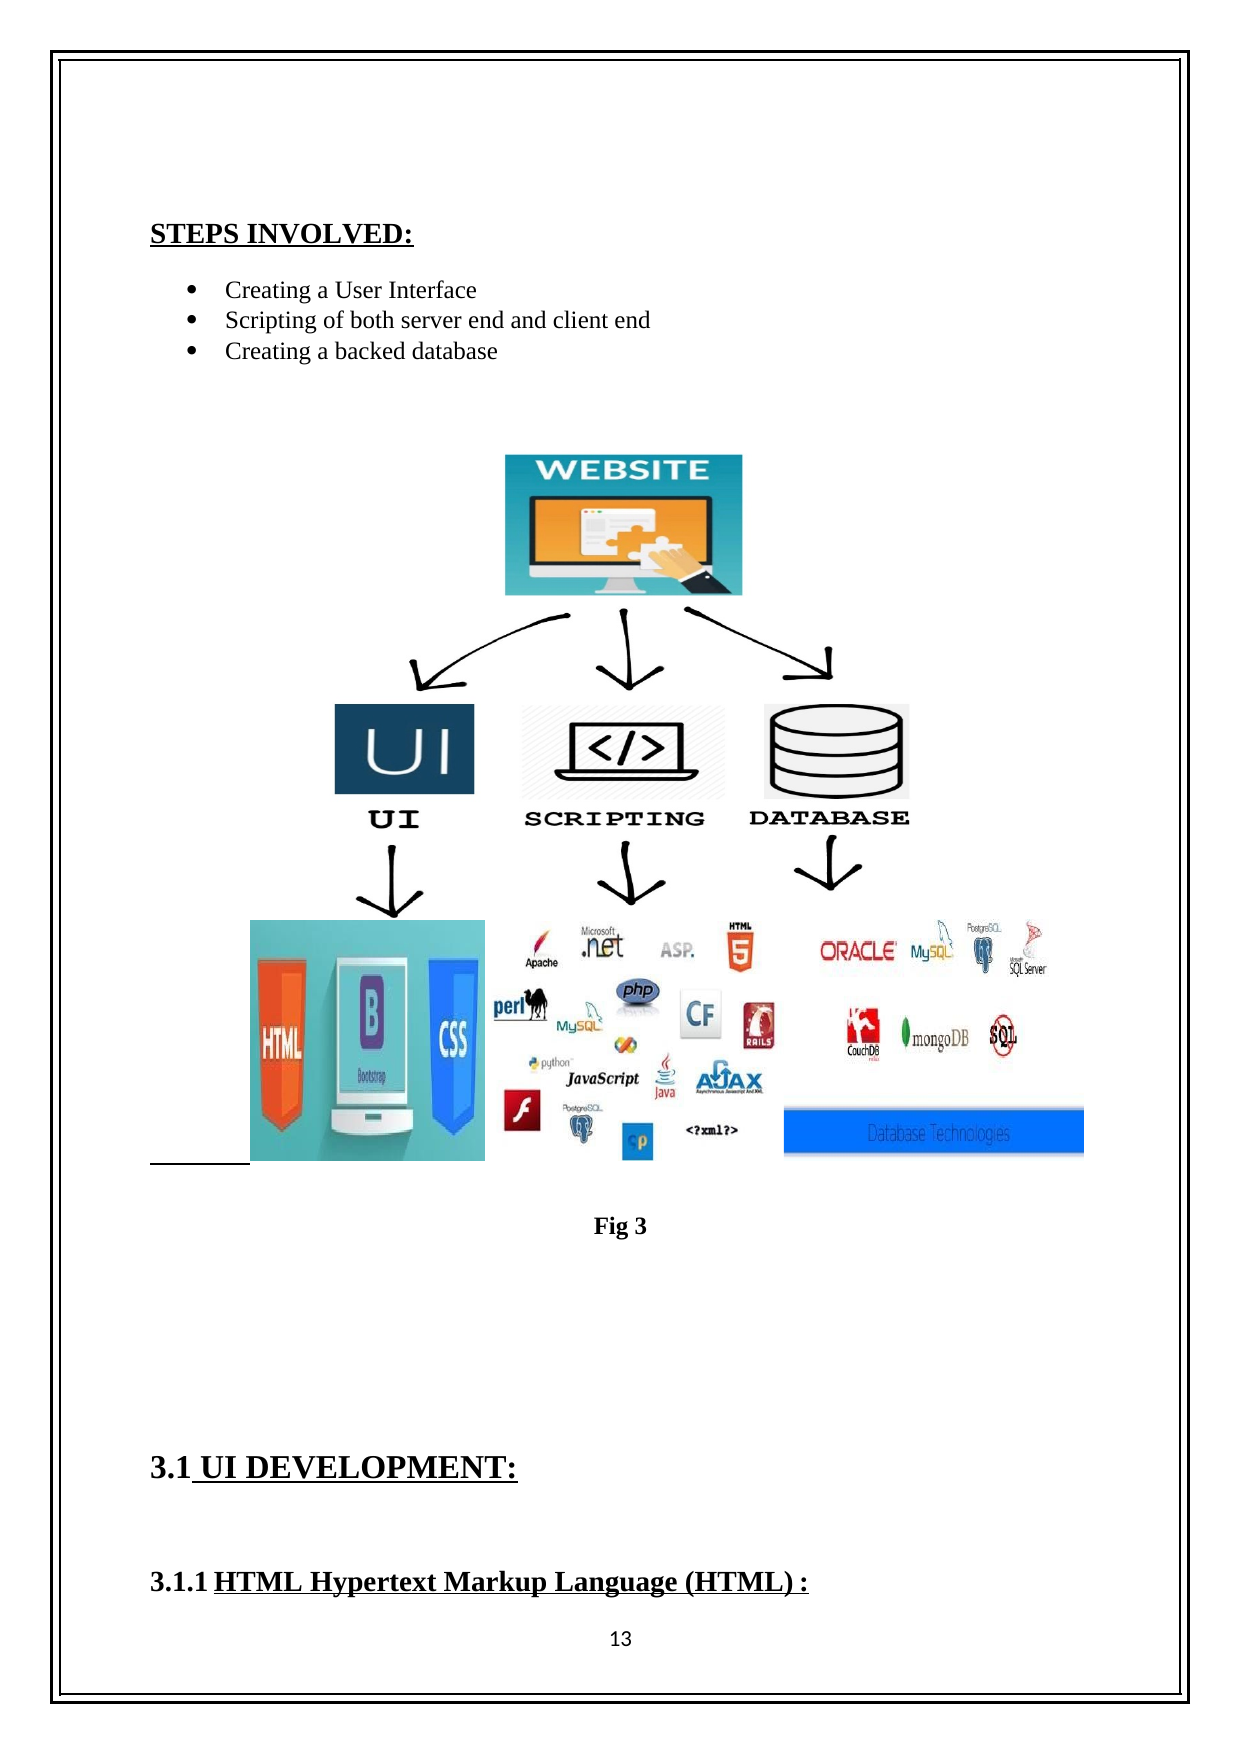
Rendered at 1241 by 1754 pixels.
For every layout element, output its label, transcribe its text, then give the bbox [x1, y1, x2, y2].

text STEPS INVOLVED: [150, 200, 1090, 250]
text Fig 3 [150, 1211, 1090, 1239]
list Creating a backed database [187, 336, 1090, 364]
list Scripting of both server end and client end [187, 305, 1090, 334]
picture [250, 432, 1084, 1161]
list Creating a User Interface [187, 275, 1090, 304]
text 3.1 UI DEVELOPMENT: [150, 1448, 1090, 1486]
text 3.1.1 HTML Hypertext Markup Language (HTML) : [150, 1564, 1090, 1597]
